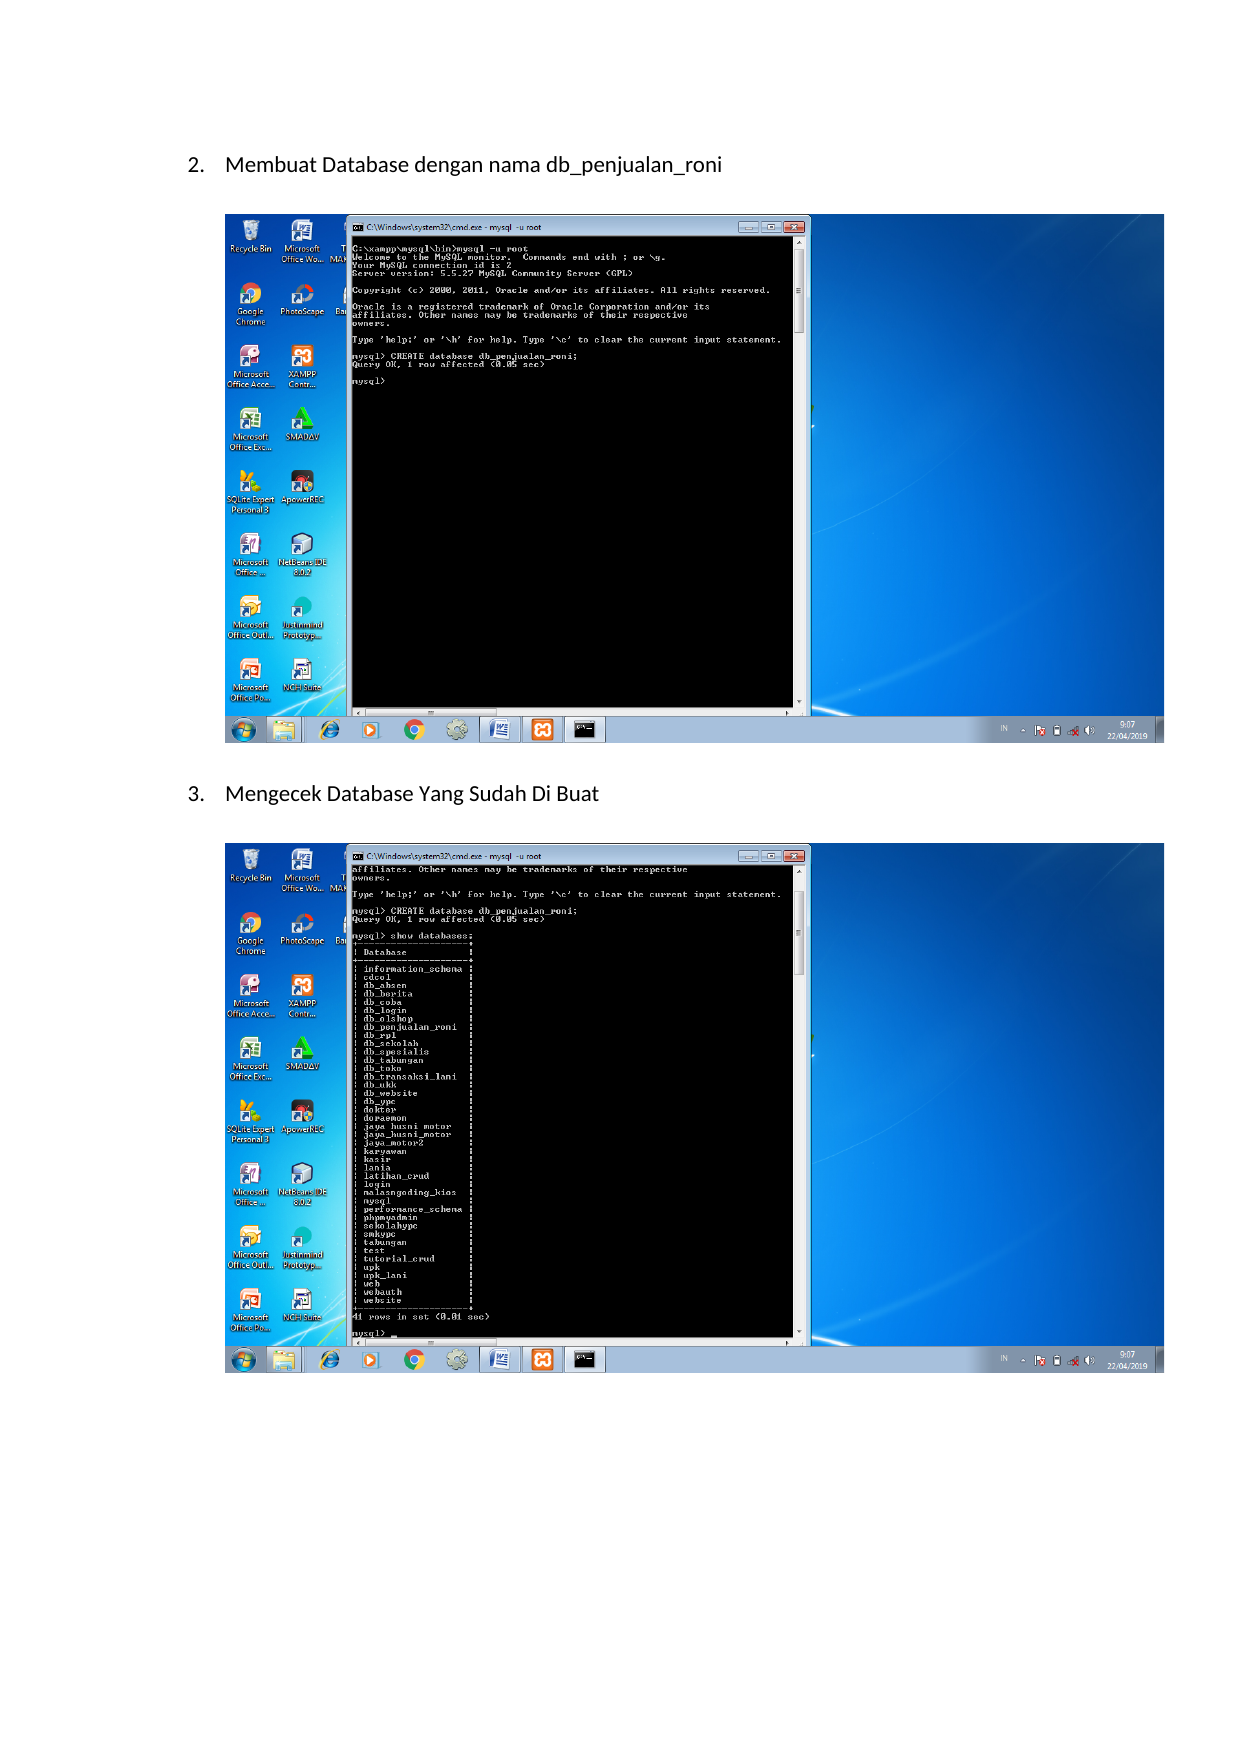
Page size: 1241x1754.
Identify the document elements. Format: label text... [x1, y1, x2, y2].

picture [234, 1315, 244, 1319]
list Membuat Database dengan nama db_penjualan_roni [187, 150, 1090, 178]
picture [234, 1252, 244, 1257]
picture [241, 1289, 260, 1309]
picture [235, 1325, 245, 1330]
picture [234, 622, 244, 627]
picture [241, 596, 260, 616]
list Mengecek Database Yang Sudah Di Buat [187, 779, 1090, 807]
picture [240, 1200, 250, 1204]
picture [234, 560, 244, 564]
picture [241, 1226, 260, 1246]
picture [232, 633, 242, 637]
picture [258, 1127, 273, 1131]
picture [251, 508, 262, 512]
picture [241, 533, 260, 554]
picture [241, 659, 260, 679]
picture [225, 843, 1165, 1373]
picture [232, 1263, 242, 1267]
picture [234, 1190, 244, 1194]
picture [234, 685, 244, 689]
picture [235, 695, 245, 700]
picture [258, 498, 273, 502]
picture [241, 1163, 260, 1183]
picture [225, 214, 1165, 743]
picture [283, 1128, 293, 1133]
